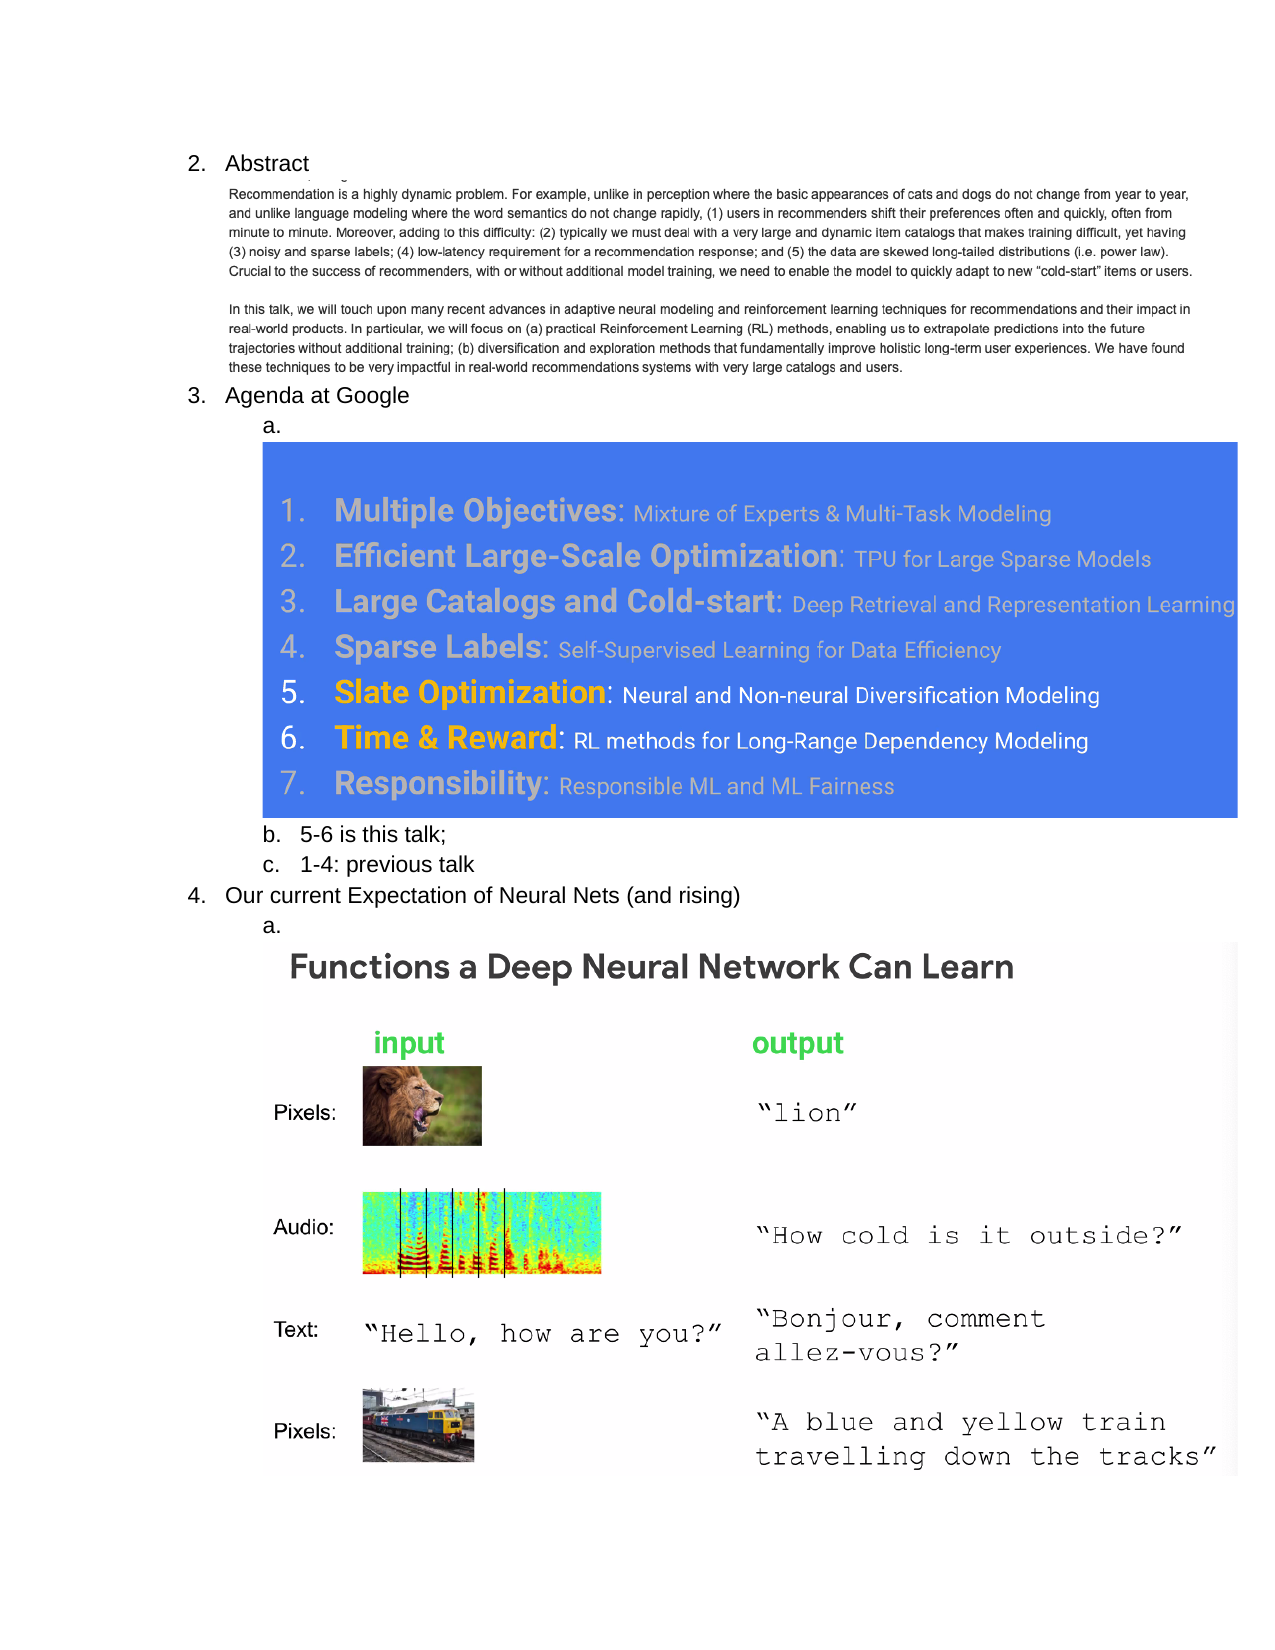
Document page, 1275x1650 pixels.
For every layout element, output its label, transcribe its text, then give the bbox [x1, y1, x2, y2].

picture [262, 442, 1238, 818]
list 1-4: previous talk [262, 851, 1125, 878]
picture [262, 942, 1238, 1476]
list Our current Expectation of Neural Nets (and rising) [187, 882, 1125, 908]
list Agenda at Google [187, 382, 1125, 408]
picture [225, 180, 1200, 379]
list 5-6 is this talk; [262, 821, 1125, 848]
